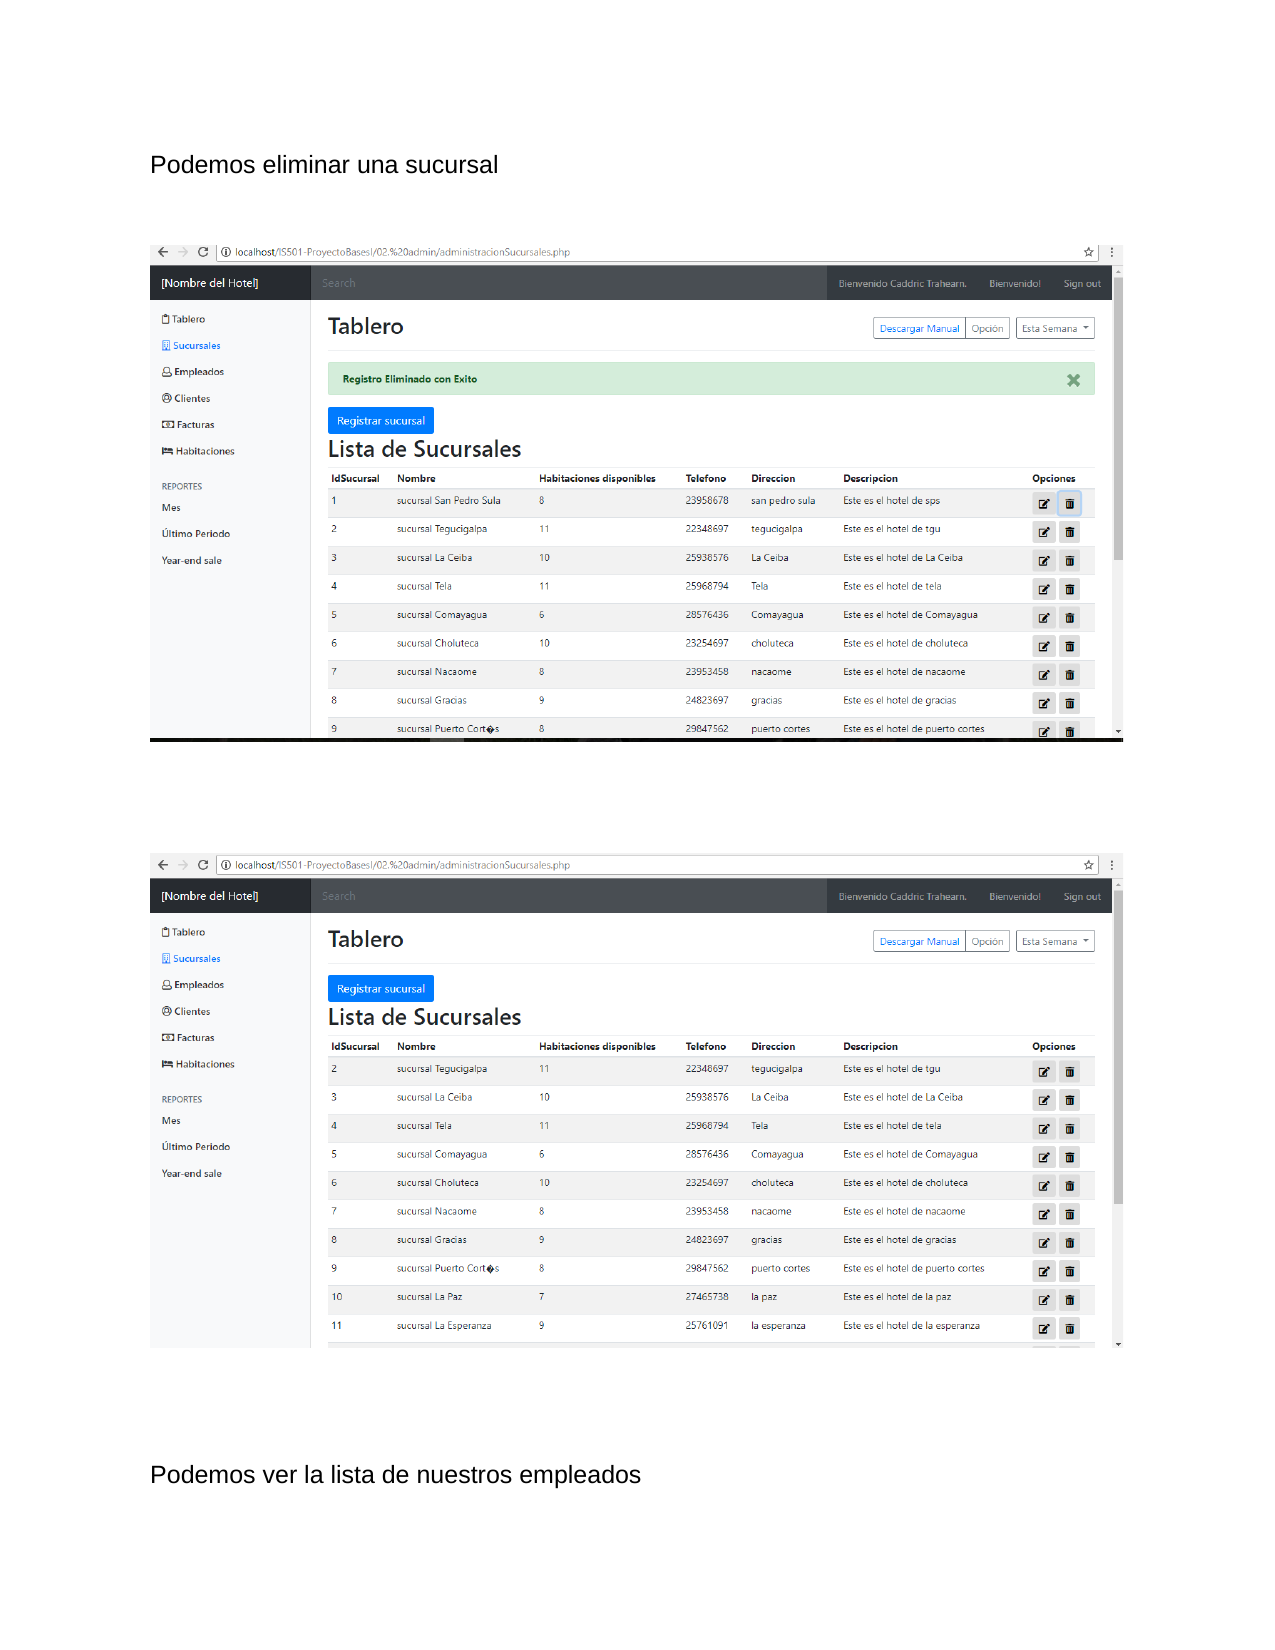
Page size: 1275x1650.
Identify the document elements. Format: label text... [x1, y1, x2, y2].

list Podemos eliminar una sucursal [150, 150, 1125, 179]
picture [150, 245, 1124, 742]
picture [150, 853, 1124, 1348]
list Podemos ver la lista de nuestros empleados [150, 1460, 1125, 1489]
